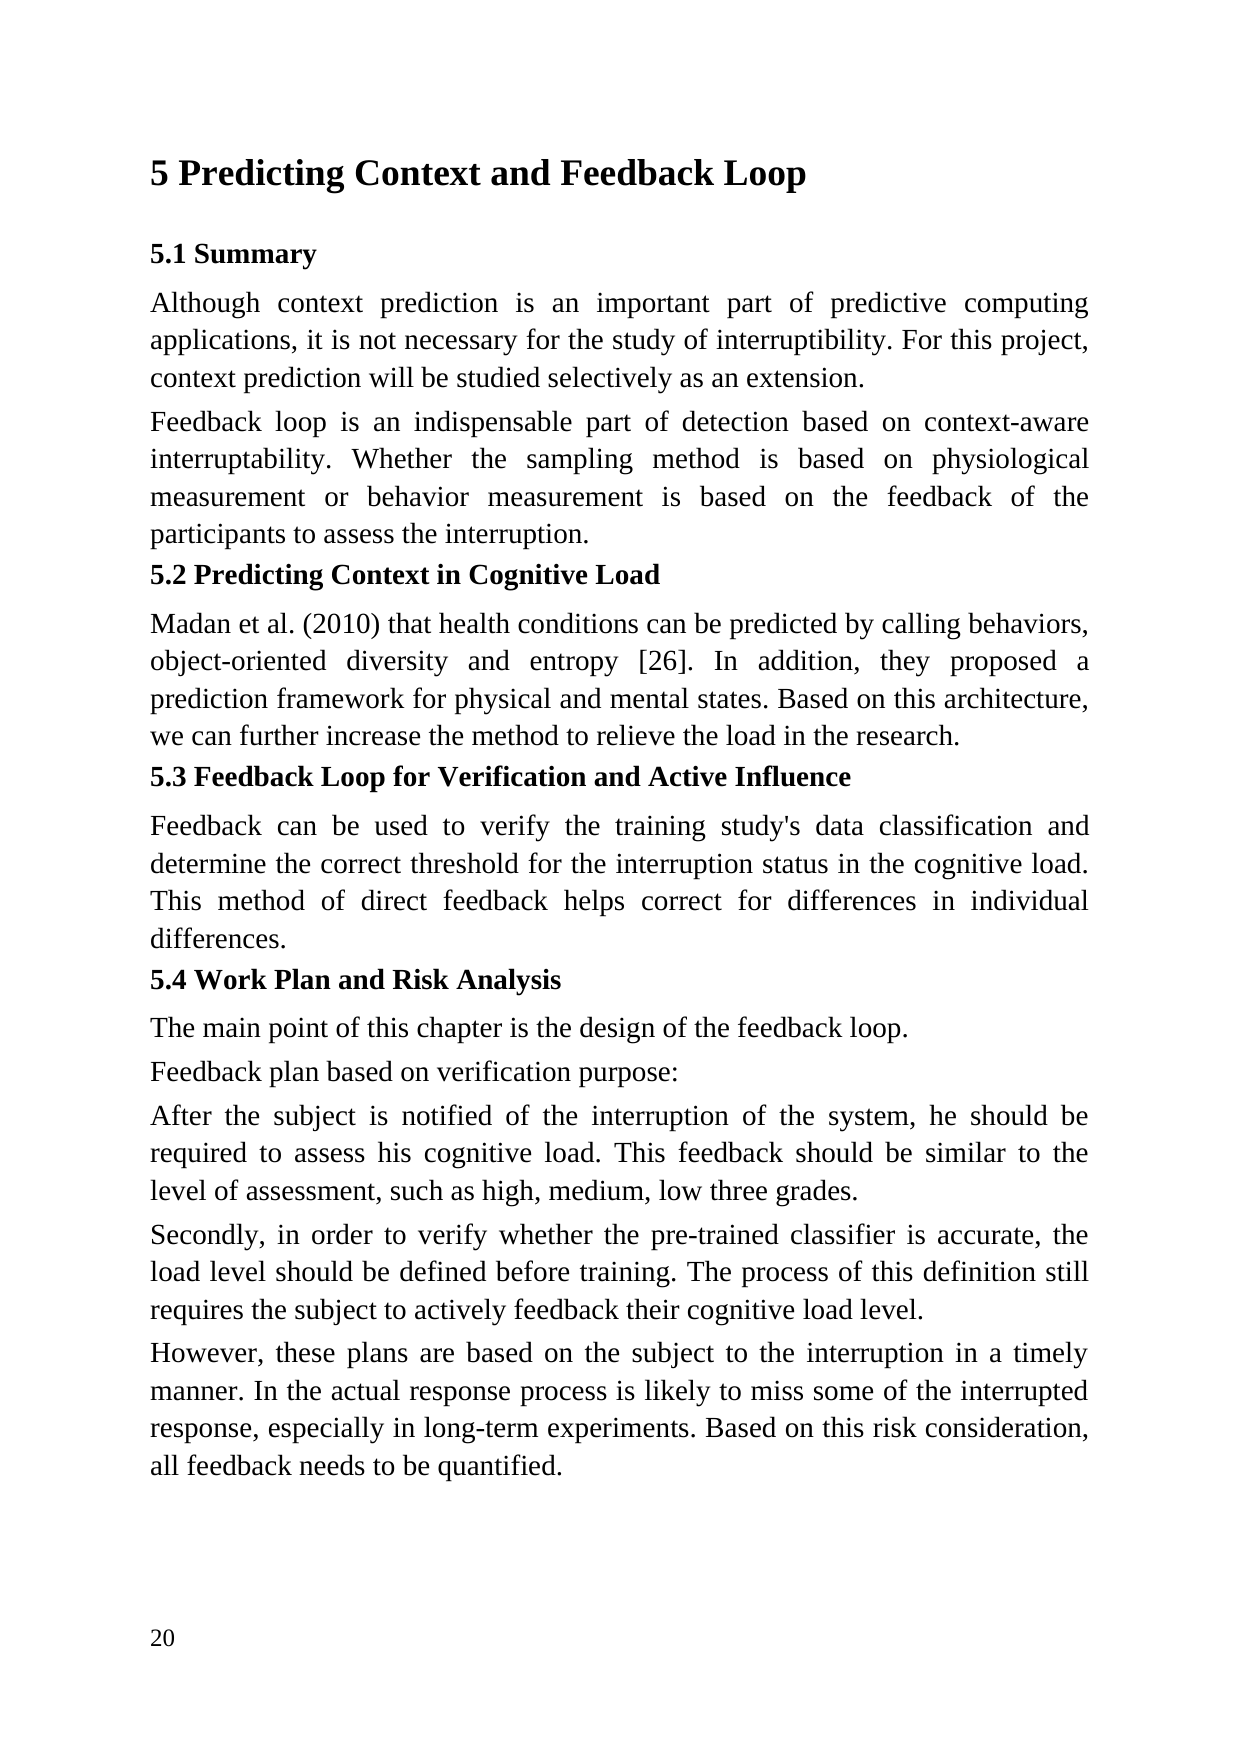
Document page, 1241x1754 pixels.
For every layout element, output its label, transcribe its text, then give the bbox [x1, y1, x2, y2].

subtitle 5.1 Summary [150, 236, 1090, 270]
list After the subject is notified of the interruption of the system, he should be required to assess his cognitive load. This feedback should be similar to the level of assessment, such as high, medium, low three grades. [150, 1095, 1090, 1208]
subtitle 5.2 Predicting Context in Cognitive Load [150, 557, 1090, 591]
list Secondly, in order to verify whether the pre-trained classifier is accurate, the load level should be defined before training. The process of this definition still requires the subject to actively feedback their cognitive load level. [150, 1214, 1090, 1327]
list Madan et al. (2010) that health conditions can be predicted by calling behaviors, object-oriented diversity and entropy [26]. In addition, they proposed a prediction framework for physical and mental states. Based on this architecture, we can further increase the method to relieve the load in the research. [150, 603, 1090, 753]
subtitle 5.4 Work Plan and Risk Analysis [150, 962, 1090, 995]
list The main point of this chapter is the design of the feedback loop. [150, 1008, 1090, 1045]
list Although context prediction is an important part of predictive computing applications, it is not necessary for the study of interruptibility. For this project, context prediction will be studied selectively as an extension. [150, 282, 1090, 395]
list Feedback can be used to verify the training study's data classification and determine the correct threshold for the interruption status in the cognitive load. This method of direct feedback helps correct for differences in individual differences. [150, 806, 1090, 956]
subtitle 5 Predicting Context and Feedback Loop [150, 150, 1090, 193]
list However, these plans are based on the subject to the interruption in a timely manner. In the actual response process is likely to miss some of the interrupted response, especially in long-term experiments. Based on this risk consideration, all feedback needs to be quantified. [150, 1333, 1090, 1483]
list Feedback plan based on verification purpose: [150, 1052, 1090, 1089]
list Feedback loop is an indispensable part of detection based on context-aware interruptability. Whether the sampling method is based on physiological measurement or behavior measurement is based on the feedback of the participants to assess the interruption. [150, 401, 1090, 551]
subtitle 5.3 Feedback Loop for Verification and Active Influence [150, 759, 1090, 793]
